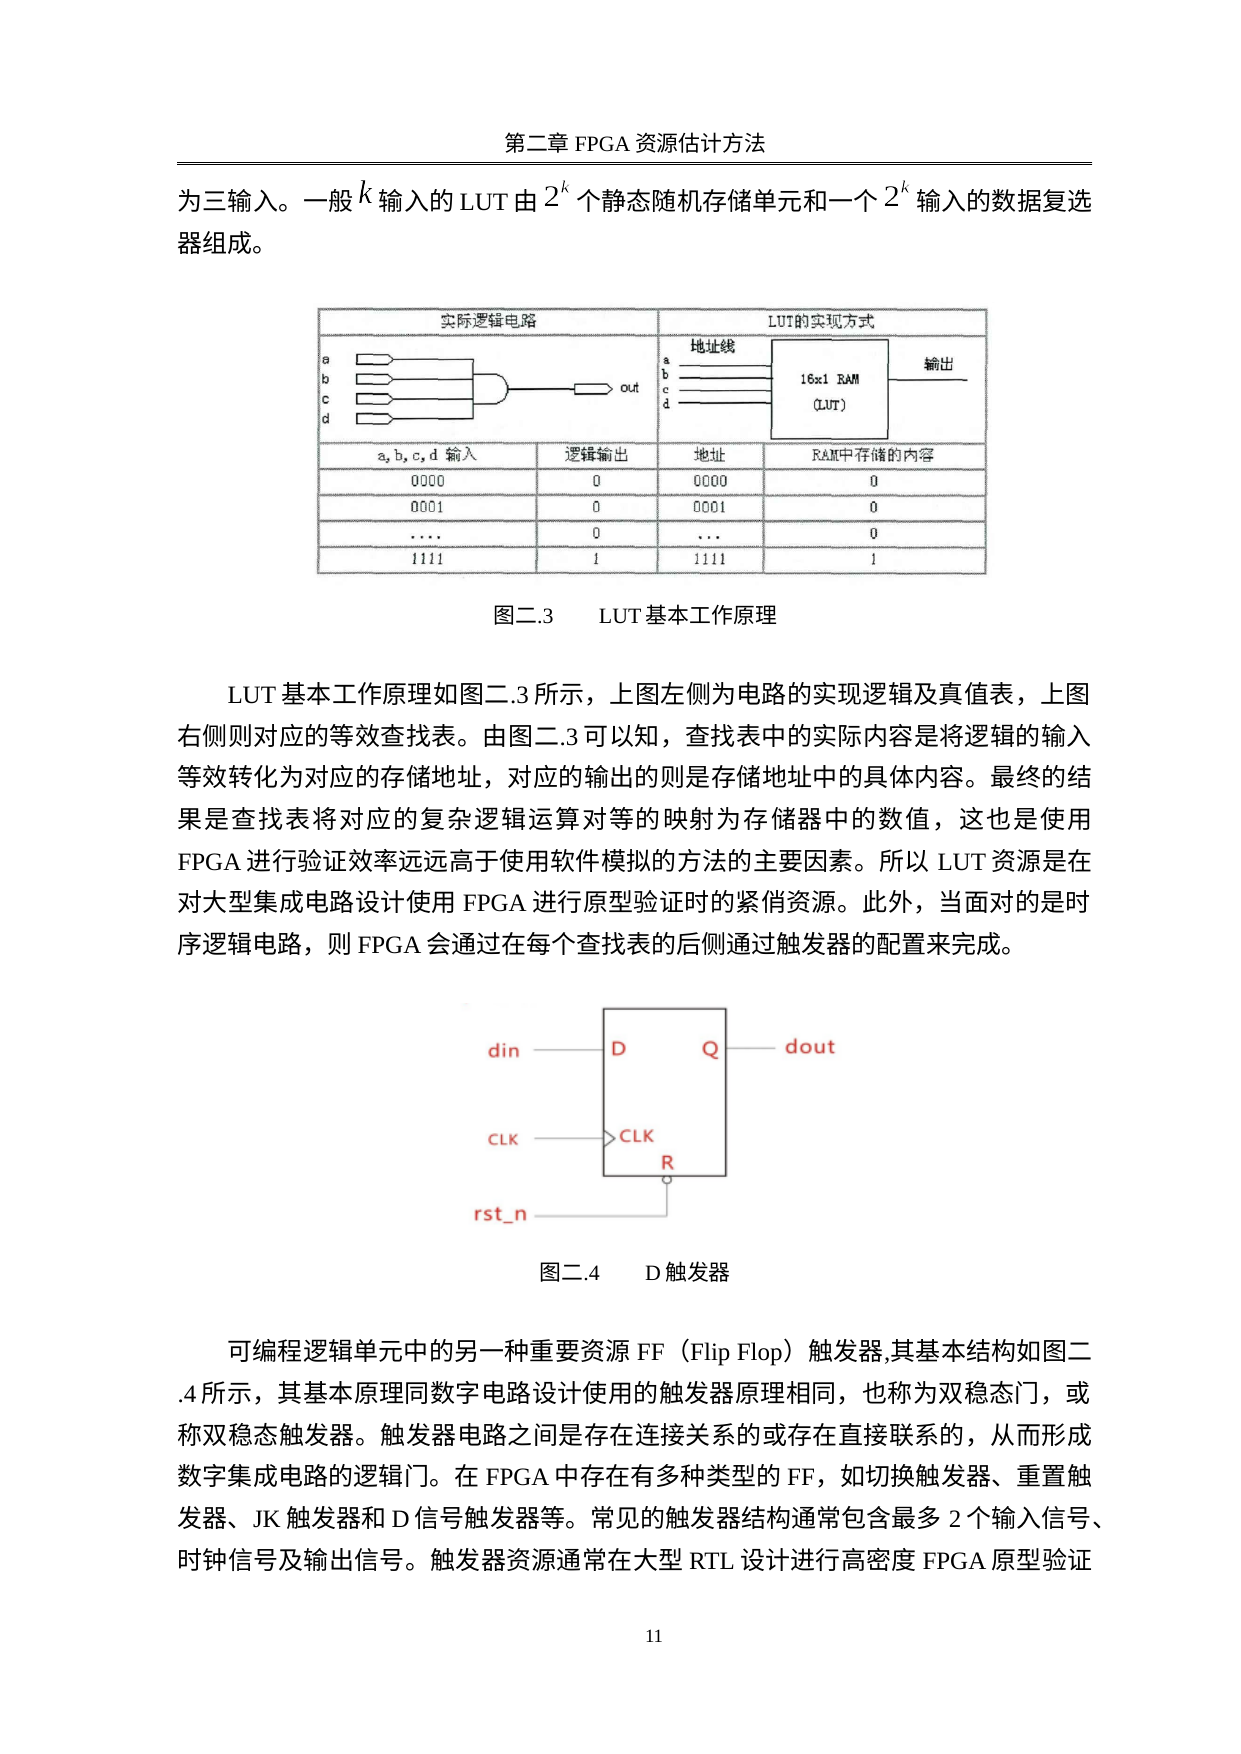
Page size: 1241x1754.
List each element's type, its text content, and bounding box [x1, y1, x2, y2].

text LUT基本工作原理 [177, 598, 1092, 629]
picture [459, 1003, 860, 1243]
text 如图2.2中所示的查找表，它拥有三个输入，则说明其可实现任何逻辑运算函数为三输入。一般输入的LUT由个静态随机存储单元和一个输入的数据复选器组成。 [177, 177, 1092, 261]
picture [312, 302, 995, 586]
text LUT基本工作原理如图2.3所示，上图左侧为电路的实现逻辑及真值表，上图右侧则对应的等效查找表。由图2.3可以知，查找表中的实际内容是将逻辑的输入等效转化为对应的存储地址，对应的输出的则是存储地址中的具体内容。最终的结果是查找表将对应的复杂逻辑运算对等的映射为存储器中的数值，这也是使用FPGA进行验证效率远远高于使用软件模拟的方法的主要因素。所以LUT资源是在对大型集成电路设计使用FPGA进行原型验证时的紧俏资源。此外，当面对的是时序逻辑电路，则FPGA会通过在每个查找表的后侧通过触发器的配置来完成。 [177, 670, 1092, 962]
text D触发器 [177, 1255, 1092, 1287]
